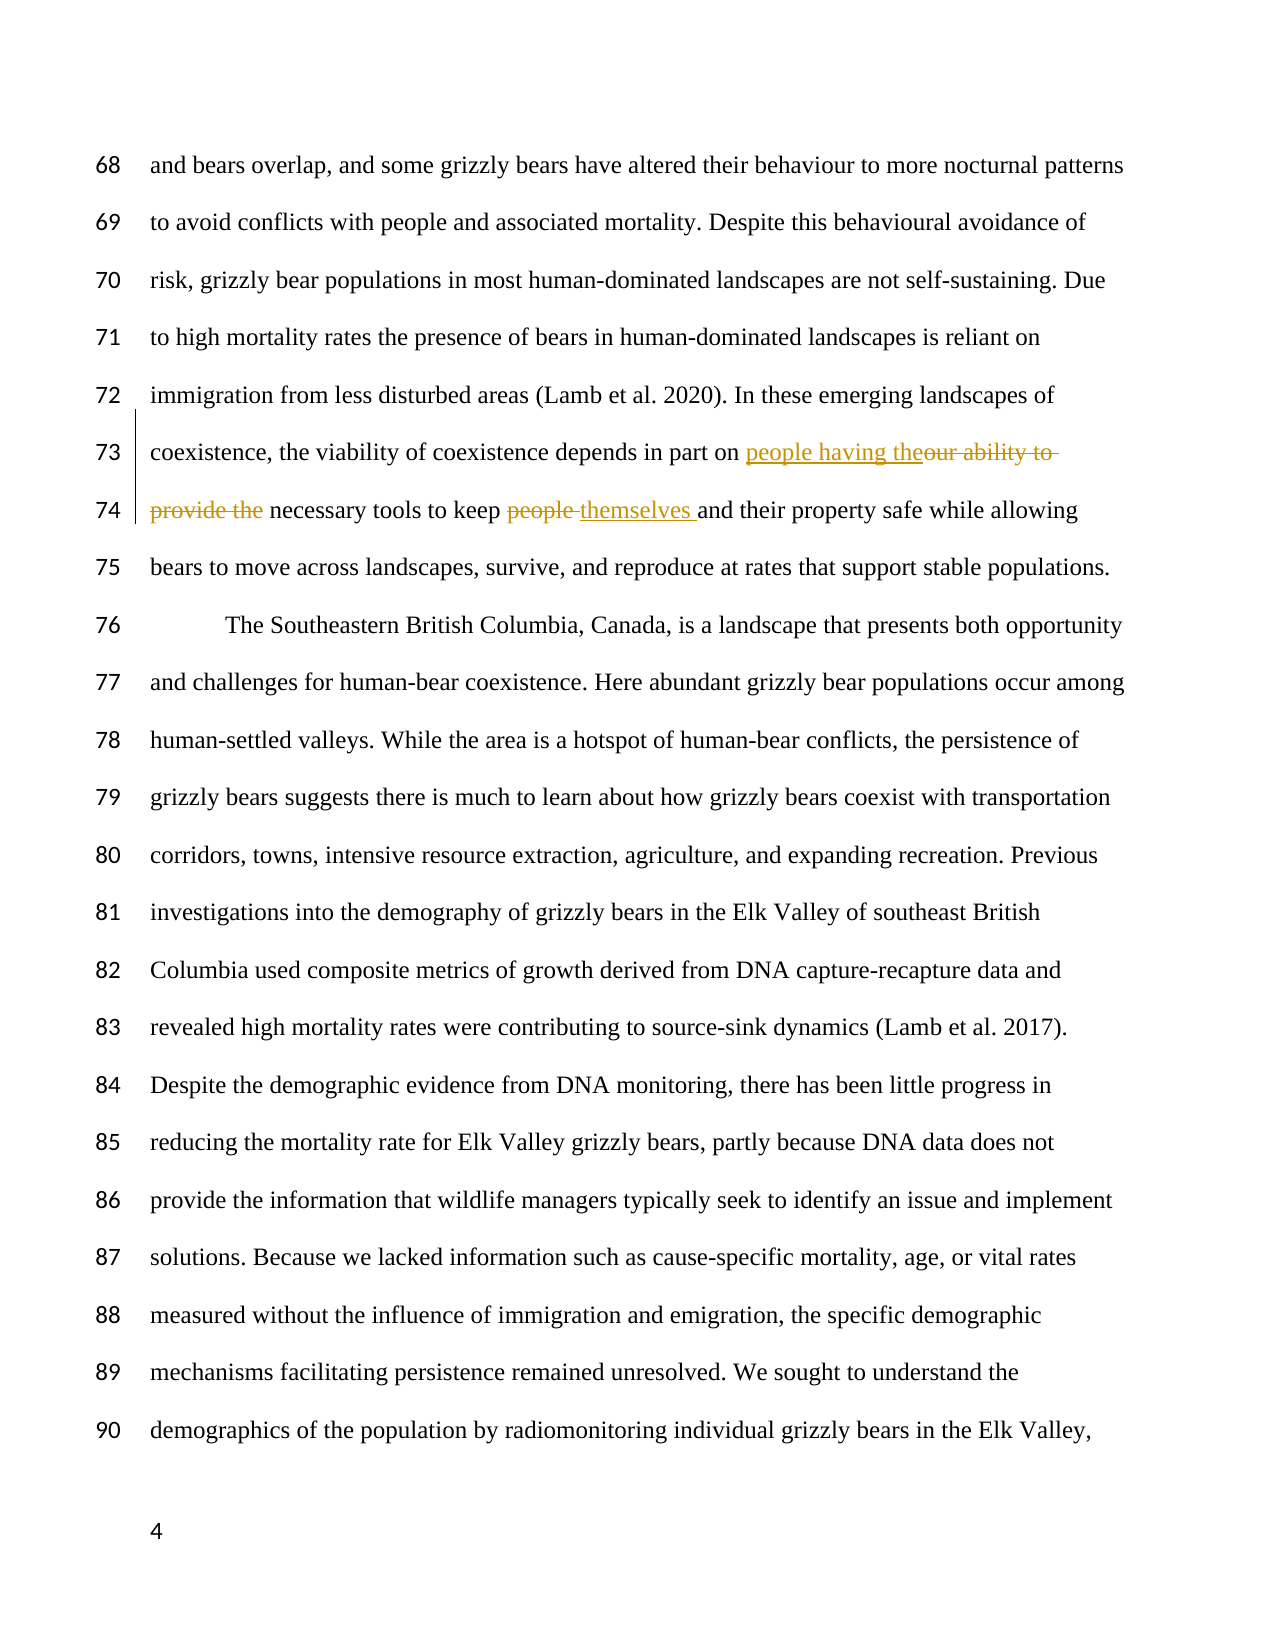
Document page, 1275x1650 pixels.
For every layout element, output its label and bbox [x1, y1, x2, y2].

text [150, 610, 1125, 1444]
text [150, 150, 1125, 581]
